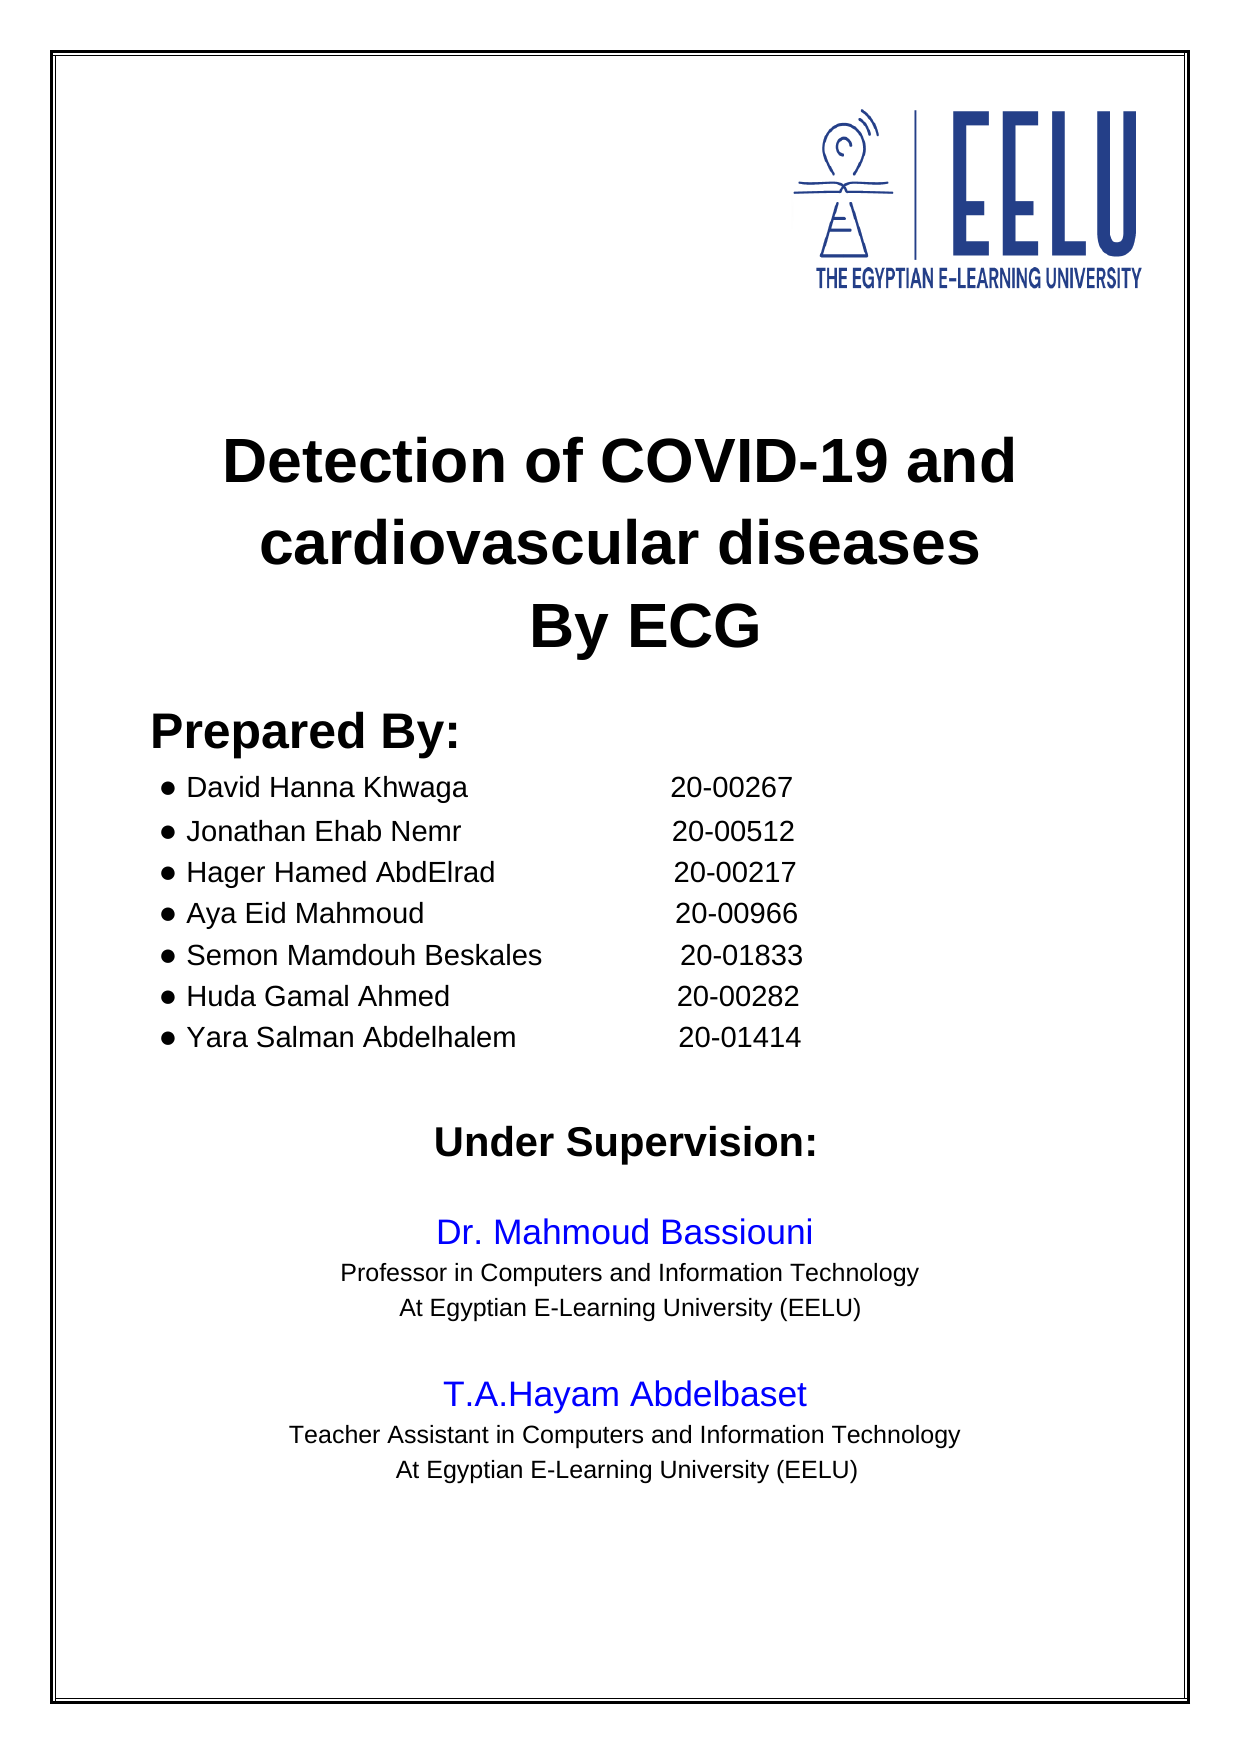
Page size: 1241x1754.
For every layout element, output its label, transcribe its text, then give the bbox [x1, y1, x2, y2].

text Under Supervision: [150, 1117, 1090, 1165]
text ● David Hanna Khwaga 20-00267 [150, 768, 1090, 803]
text ● Aya Eid Mahmoud 20-00966 [150, 894, 1090, 931]
text T.A.Hayam Abdelbaset [150, 1373, 1090, 1414]
text ● Jonathan Ehab Nemr 20-00512 [150, 812, 1090, 848]
text ● Huda Gamal Ahmed 20-00282 [150, 977, 1090, 1013]
text Professor in Computers and Information Technology [150, 1258, 1090, 1287]
picture [791, 101, 1145, 294]
text At Egyptian E-Learning University (EELU) [150, 1293, 1090, 1321]
text Teacher Assistant in Computers and Information Technology [150, 1420, 1090, 1449]
text By ECG [150, 589, 1090, 661]
text Dr. Mahmoud Bassiouni [150, 1211, 1090, 1252]
text ● Hager Hamed AbdElrad 20-00217 [150, 853, 1090, 889]
text Prepared By: [150, 702, 1090, 759]
text ● Semon Mamdouh Beskales 20-01833 [150, 936, 1090, 972]
text Detection of COVID-19 and cardiovascular diseases [150, 423, 1090, 578]
text ● Yara Salman Abdelhalem 20-01414 [150, 1018, 1090, 1054]
text At Egyptian E-Learning University (EELU) [150, 1455, 1090, 1483]
